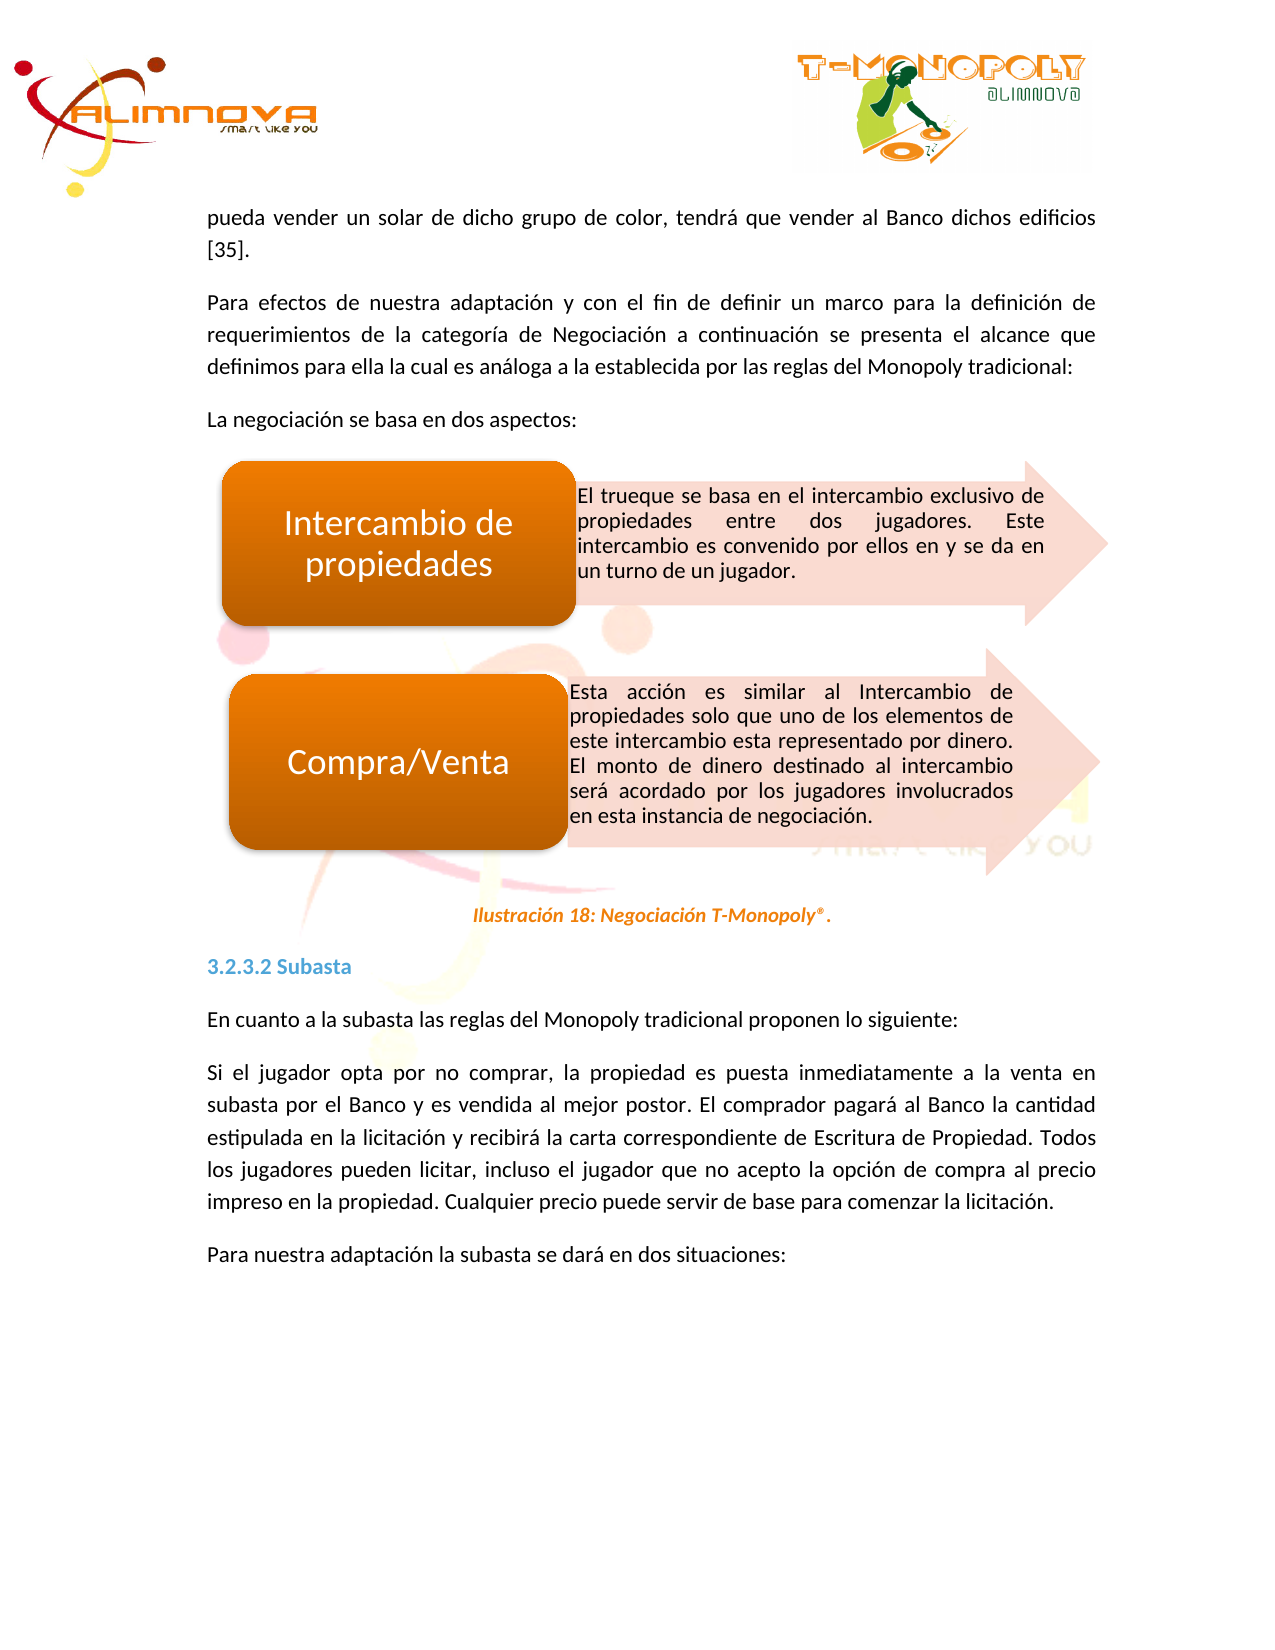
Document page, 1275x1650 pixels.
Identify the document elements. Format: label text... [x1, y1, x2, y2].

picture [10, 55, 319, 199]
text Ilustración 18: Negociación T-Monopoly®. [207, 902, 1098, 928]
text Para efectos de nuestra adaptación y con el fin de definir un marco para la definición de requerimientos de la categoría de Negociación a continuación se presenta el alcance que definimos para ella la cual es análoga a la establecida por las reglas del Monopoly tradicional: [207, 288, 1098, 381]
subtitle 3.2.3.2 Subasta [207, 952, 1098, 980]
text En cuanto a la subasta las reglas del Monopoly tradicional proponen lo siguiente: [207, 1005, 1098, 1033]
picture [792, 40, 1093, 173]
text Para nuestra adaptación la subasta se dará en dos situaciones: [207, 1240, 1098, 1268]
text Si el jugador opta por no comprar, la propiedad es puesta inmediatamente a la venta en subasta por el Banco y es vendida al mejor postor. El comprador pagará al Banco la cantidad estipulada en la licitación y recibirá la carta correspondiente de Escritura de Propiedad. Todos los jugadores pueden licitar, incluso el jugador que no acepto la opción de compra al precio impreso en la propiedad. Cualquier precio puede servir de base para comenzar la licitación. [207, 1058, 1098, 1215]
text La negociación se basa en dos aspectos: [207, 406, 1098, 433]
